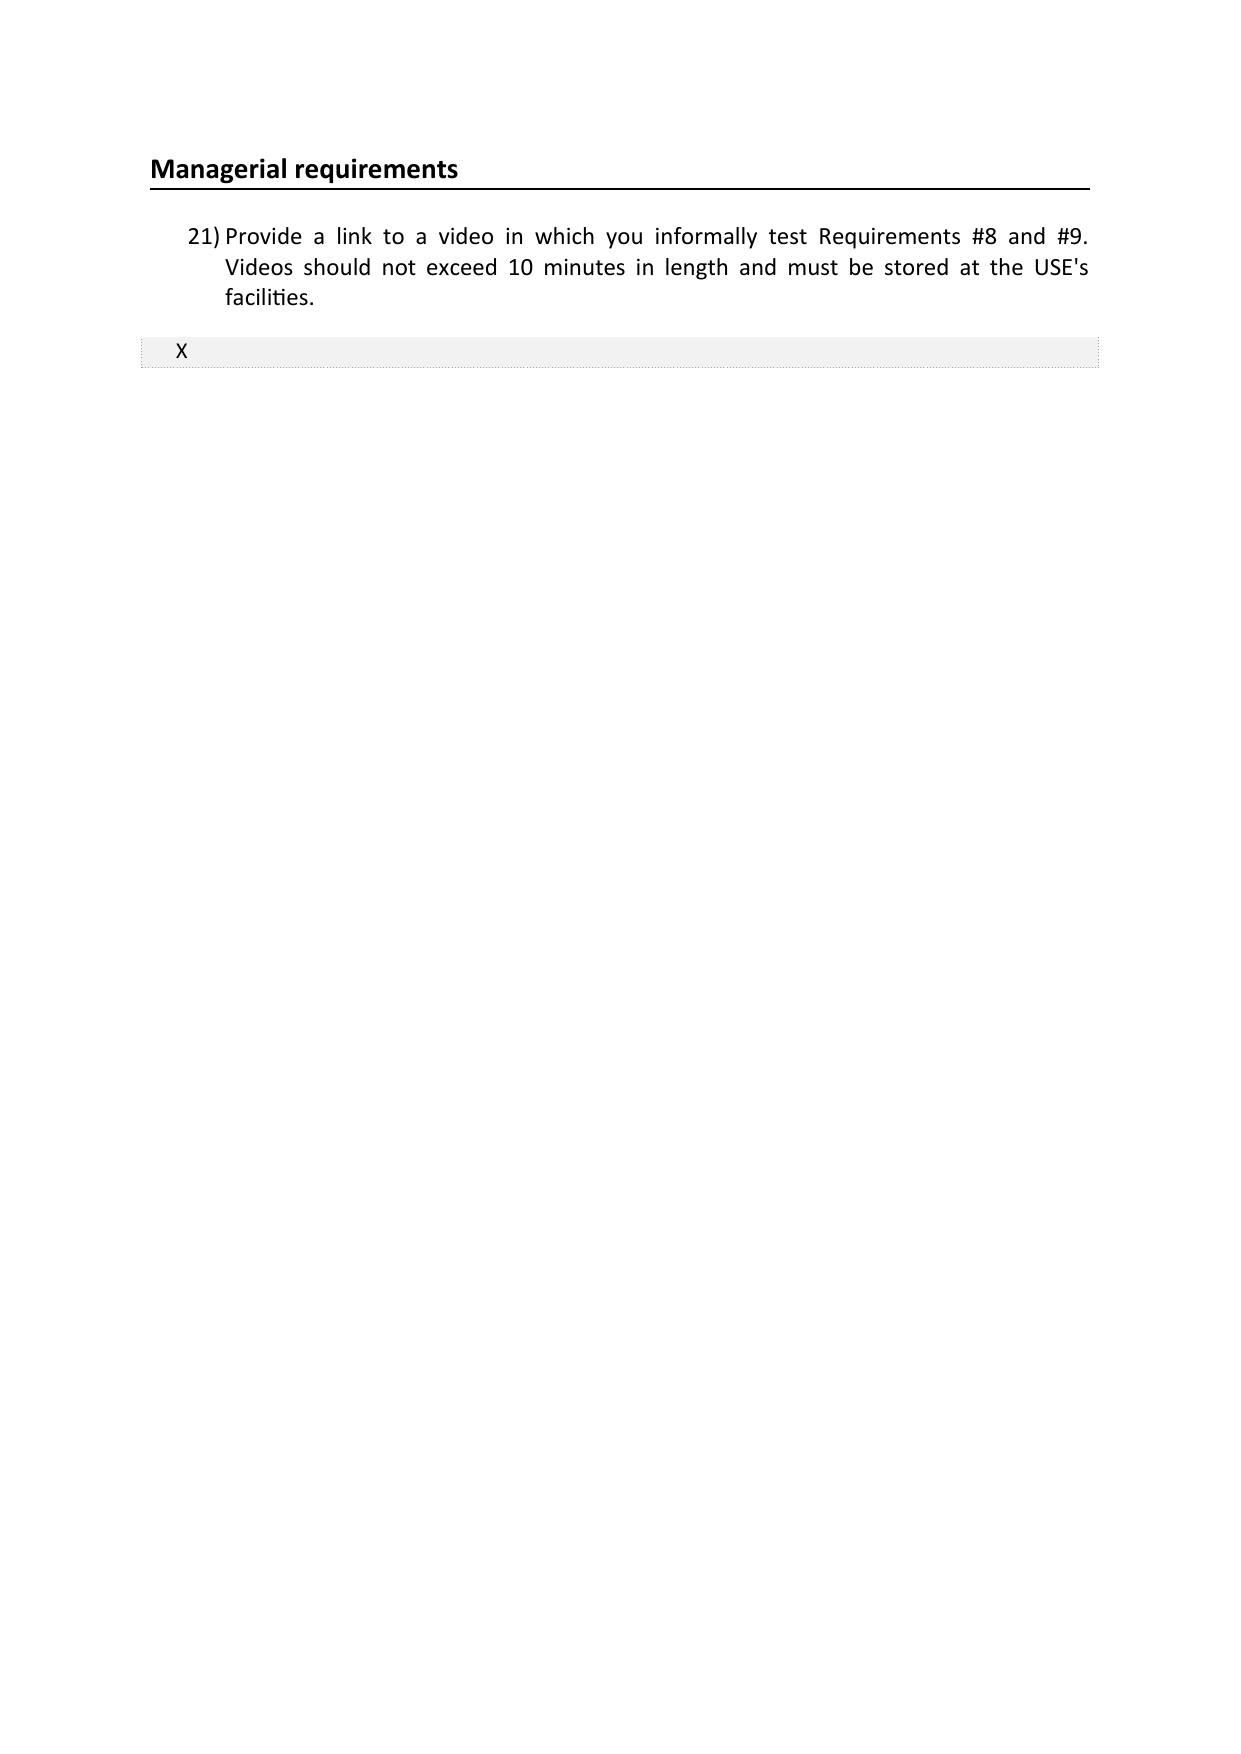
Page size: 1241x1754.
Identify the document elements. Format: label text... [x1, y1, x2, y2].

subtitle Managerial requirements [150, 150, 1090, 188]
text X [141, 337, 1099, 368]
list Provide a link to a video in which you informally test Requirements #8 and #9. Videos should not exceed 10 minutes in length and must be stored at the USE's facilities. [187, 220, 1090, 312]
